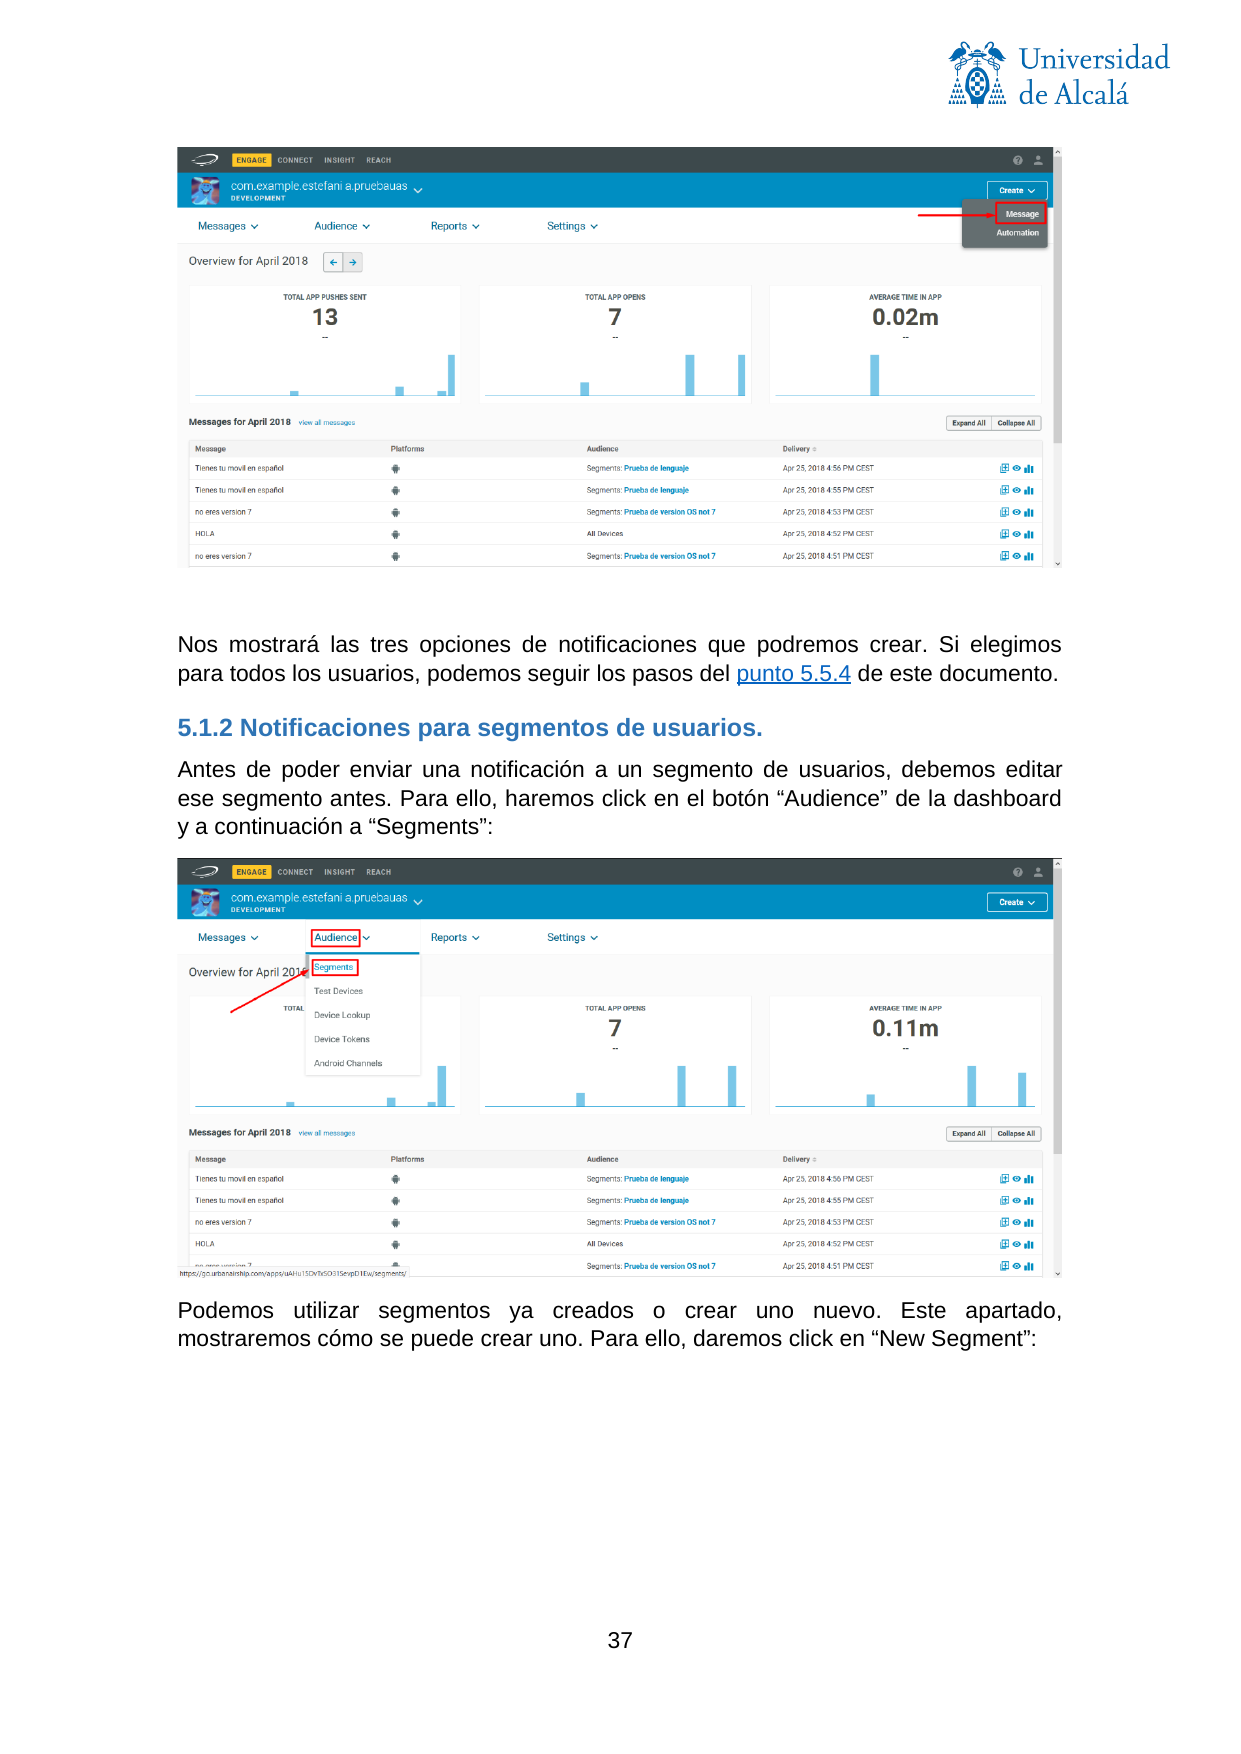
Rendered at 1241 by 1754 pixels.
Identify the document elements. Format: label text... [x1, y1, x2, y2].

picture [177, 147, 1062, 568]
picture [177, 858, 1062, 1278]
text Nos mostrará las tres opciones de notificaciones que podremos crear. Si elegimos para todos los usuarios, podemos seguir los pasos del punto 5.5.4 de este documento. [177, 631, 1063, 686]
picture [1005, 901, 1017, 905]
text Antes de poder enviar una notificación a un segmento de usuarios, debemos editar ese segmento antes. Para ello, haremos click en el botón “Audience” de la dashboard y a continuación a “Segments”: [177, 756, 1063, 840]
picture [192, 178, 219, 204]
picture [1005, 189, 1017, 193]
picture [263, 196, 274, 200]
text Podemos utilizar segmentos ya creados o crear uno nuevo. Este apartado, mostraremos cómo se puede crear uno. Para ello, daremos click en “New Segment”: [177, 1297, 1063, 1352]
picture [192, 889, 219, 916]
subtitle 5.1.2 Notificaciones para segmentos de usuarios. [177, 713, 1063, 742]
picture [947, 39, 1172, 110]
